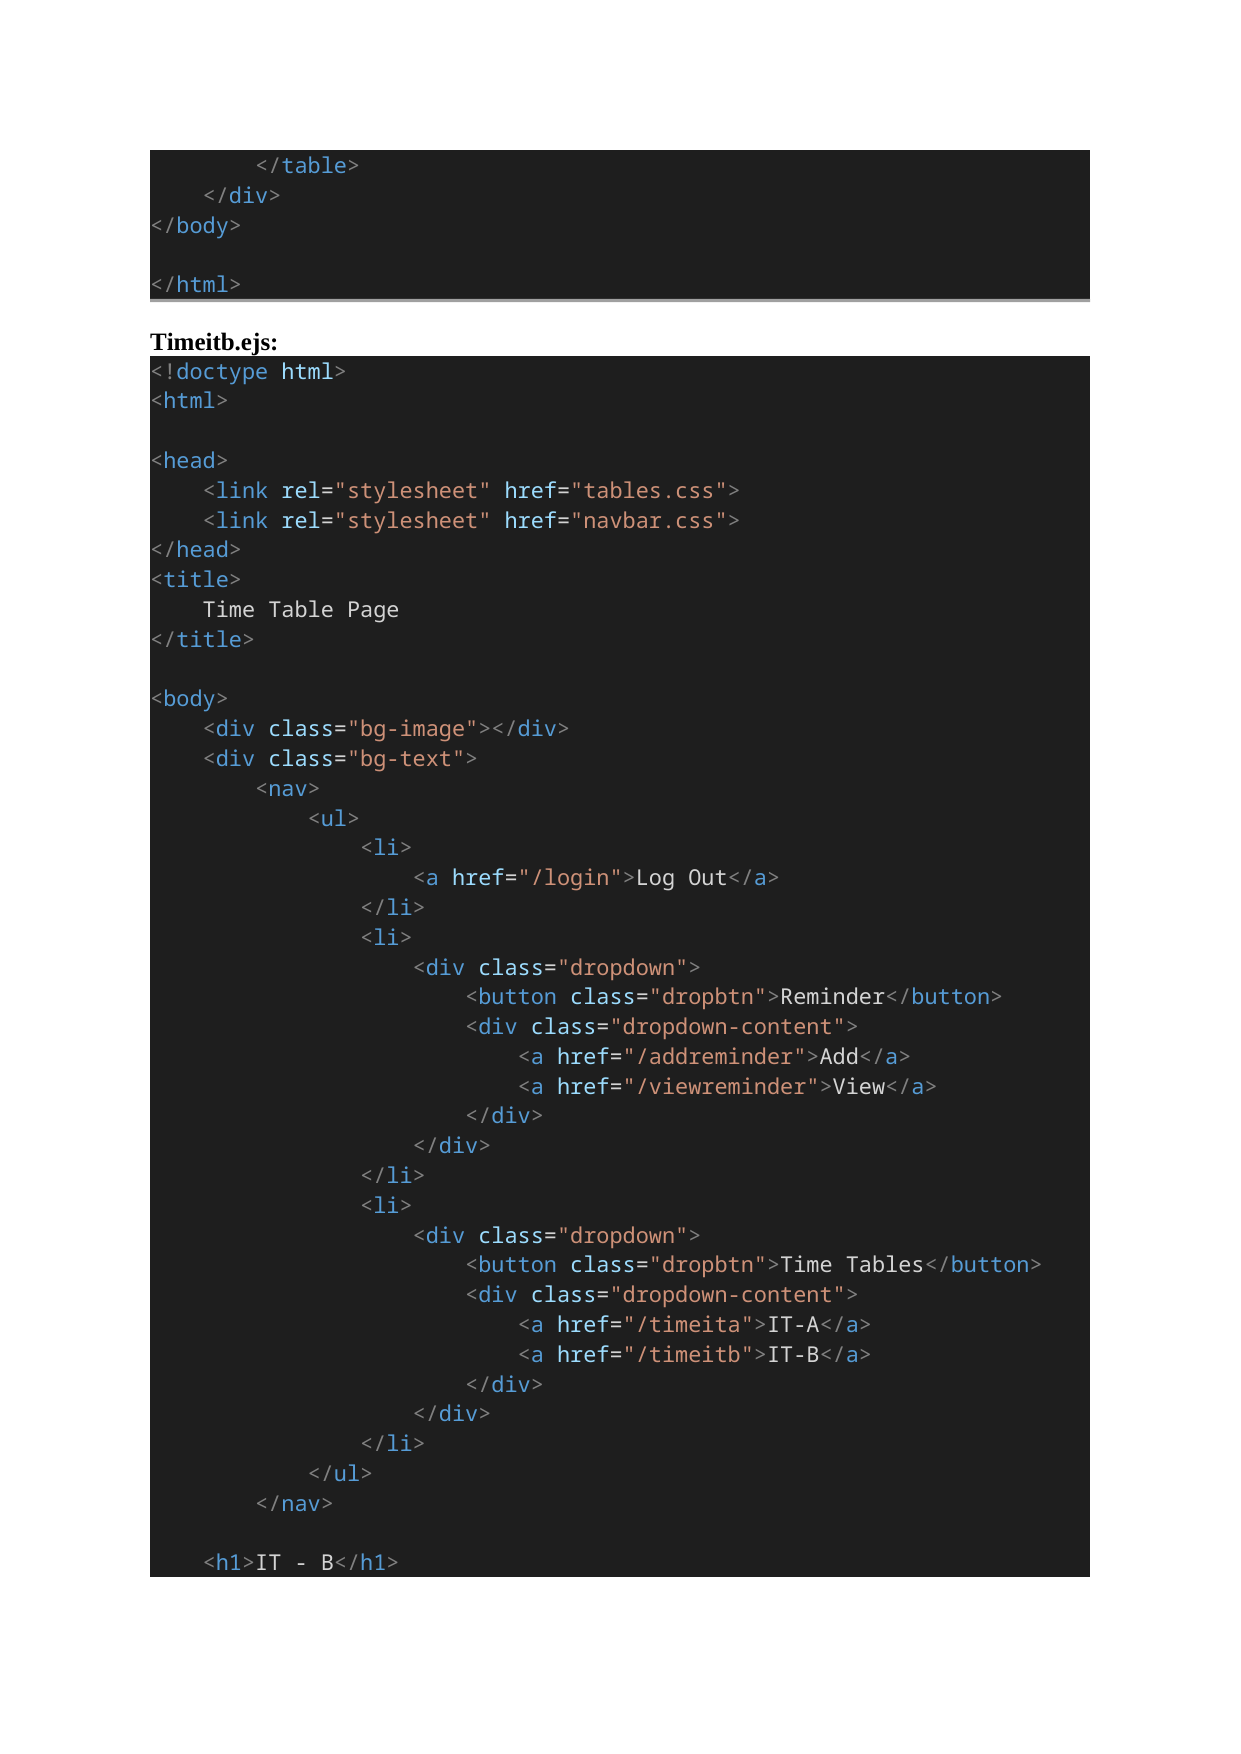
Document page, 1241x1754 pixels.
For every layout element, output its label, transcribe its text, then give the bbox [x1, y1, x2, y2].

text <ul> [150, 803, 1090, 832]
text <link rel="stylesheet" href="navbar.css"> [150, 505, 1090, 534]
text <link rel="stylesheet" href="tables.css"> [150, 475, 1090, 505]
text <a href="/timeitb">IT-B</a> [150, 1339, 1090, 1369]
text <title> [150, 564, 1090, 594]
text <a href="/viewreminder">View</a> [150, 1071, 1090, 1101]
text <a href="/addreminder">Add</a> [150, 1041, 1090, 1071]
text <button class="dropbtn">Time Tables</button> [150, 1249, 1090, 1279]
text <li> [150, 832, 1090, 862]
text Timeitb.ejs: [150, 327, 1090, 356]
text </nav> [150, 1488, 1090, 1518]
text <li> [150, 922, 1090, 952]
text </div> [150, 1398, 1090, 1428]
text <head> [150, 445, 1090, 475]
text <li> [150, 1190, 1090, 1220]
text <div class="dropdown-content"> [150, 1279, 1090, 1309]
text </li> [150, 1160, 1090, 1190]
text <body> [150, 683, 1090, 713]
text <div class="dropdown"> [150, 1220, 1090, 1249]
text </li> [150, 892, 1090, 922]
text <div class="bg-image"></div> [150, 713, 1090, 743]
text </li> [150, 1428, 1090, 1458]
text </head> [150, 534, 1090, 564]
text <h1>IT - B</h1> [150, 1547, 1090, 1577]
text <!doctype html> [150, 356, 1090, 386]
text <a href="/timeita">IT-A</a> [150, 1309, 1090, 1339]
text <nav> [150, 773, 1090, 803]
text </html> [150, 269, 1090, 298]
text <div class="dropdown"> [150, 952, 1090, 981]
text </title> [150, 624, 1090, 654]
text Time Table Page [150, 594, 1090, 624]
text <a href="/login">Log Out</a> [150, 862, 1090, 892]
text </div> [150, 1130, 1090, 1160]
text </div> [150, 180, 1090, 209]
text </div> [150, 1101, 1090, 1130]
text <div class="dropdown-content"> [150, 1011, 1090, 1041]
text </body> [150, 209, 1090, 239]
text <div class="bg-text"> [150, 743, 1090, 773]
text </div> [150, 1369, 1090, 1398]
text </table> [150, 150, 1090, 180]
text <html> [150, 386, 1090, 415]
text <button class="dropbtn">Reminder</button> [150, 981, 1090, 1011]
text </ul> [150, 1458, 1090, 1488]
